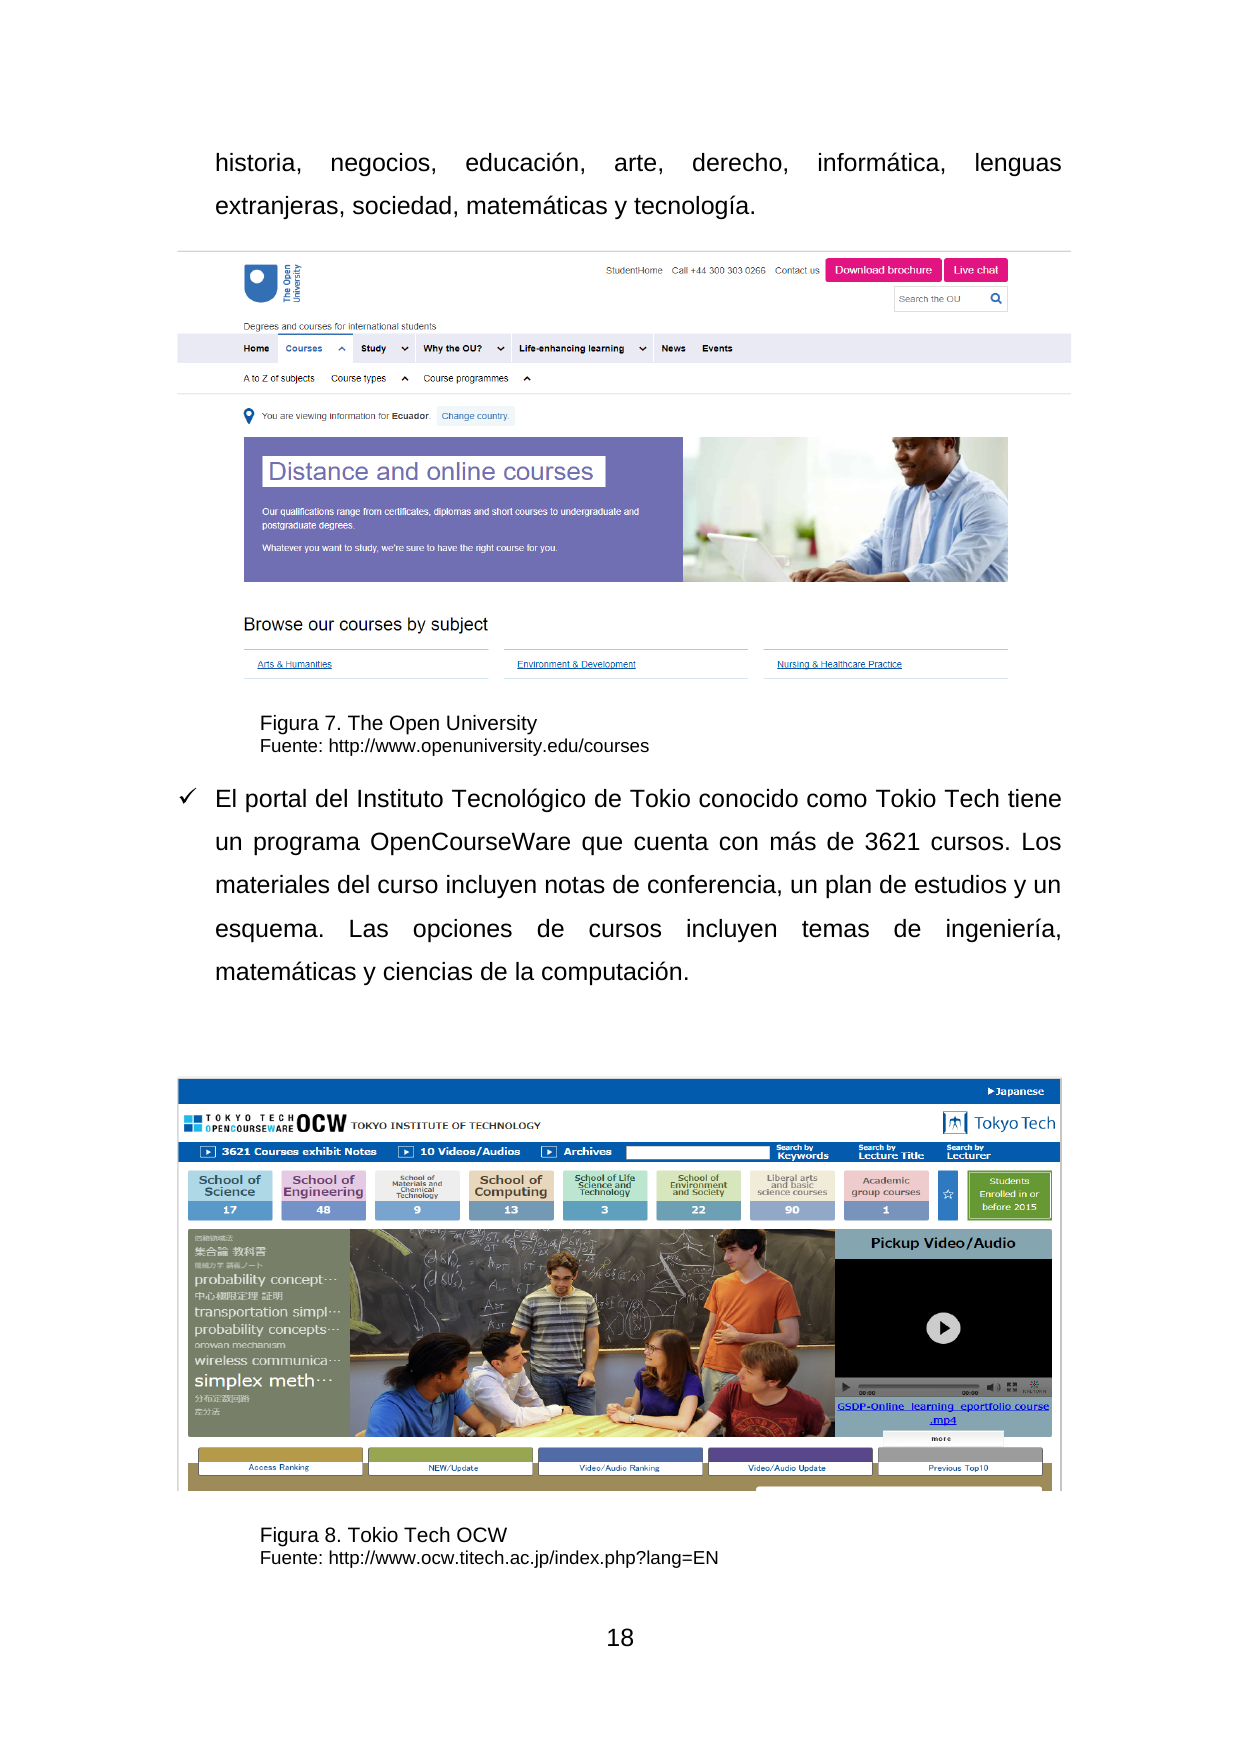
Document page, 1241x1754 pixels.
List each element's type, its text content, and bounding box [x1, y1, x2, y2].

text Fuente: http://www.ocw.titech.ac.jp/index.php?lang=EN [222, 1547, 1063, 1568]
picture [177, 250, 1072, 679]
text Figura 7. The Open University [222, 710, 1063, 735]
text Fuente: http://www.openuniversity.edu/courses [222, 735, 1063, 757]
picture [177, 1076, 1062, 1491]
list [177, 148, 1063, 219]
text Figura 8. Tokio Tech OCW [222, 1522, 1063, 1547]
list El portal del Instituto Tecnológico de Tokio conocido como Tokio Tech tiene un programa OpenCourseWare que cuenta con más de 3621 cursos. Los materiales del curso incluyen notas de conferencia, un plan de estudios y un esquema. Las opciones de cursos incluyen temas de ingeniería, matemáticas y ciencias de la computación. [177, 784, 1063, 985]
